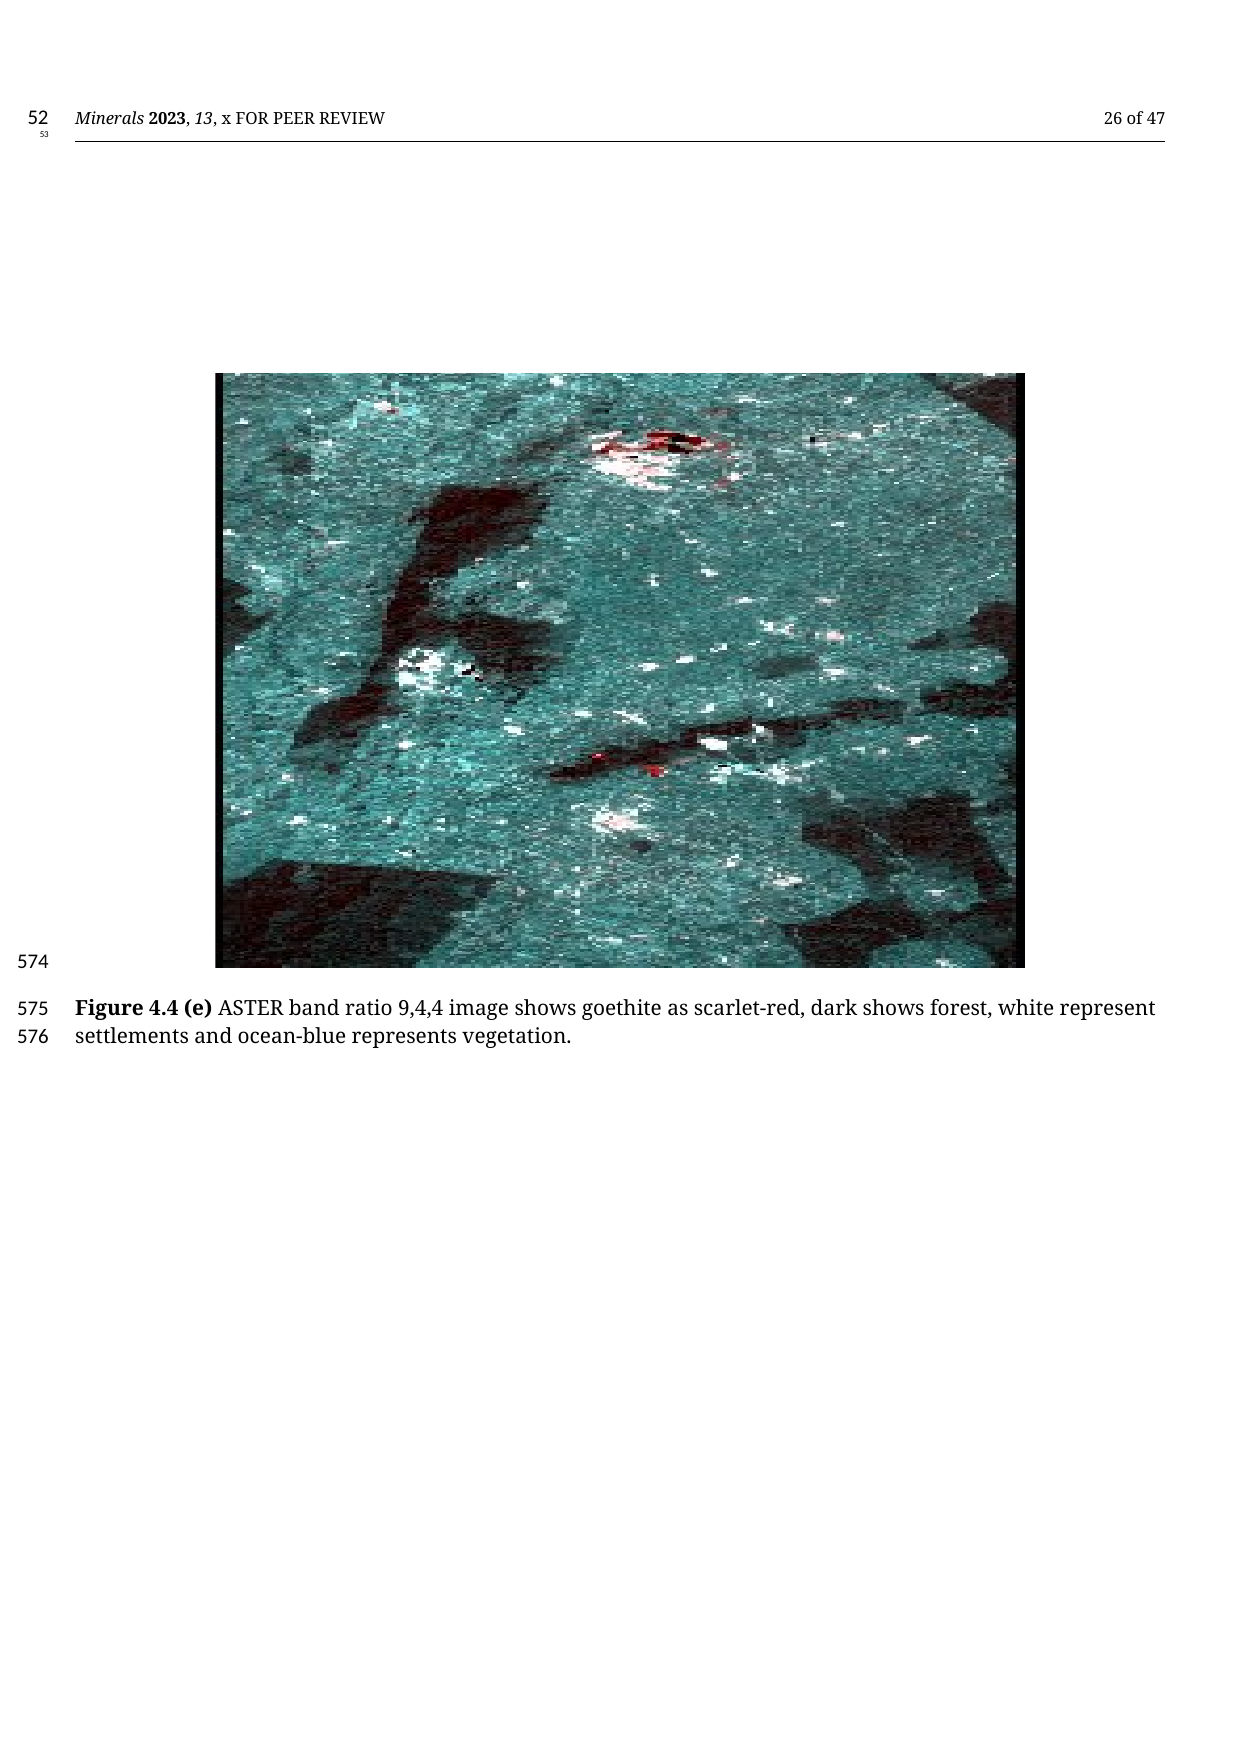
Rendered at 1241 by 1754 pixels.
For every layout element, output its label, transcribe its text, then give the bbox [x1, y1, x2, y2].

picture [215, 373, 1025, 968]
text Figure 4.4 (e) ASTER band ratio 9,4,4 image shows goethite as scarlet-red, dark shows forest, white represent settlements and ocean-blue represents vegetation. [75, 993, 1165, 1050]
